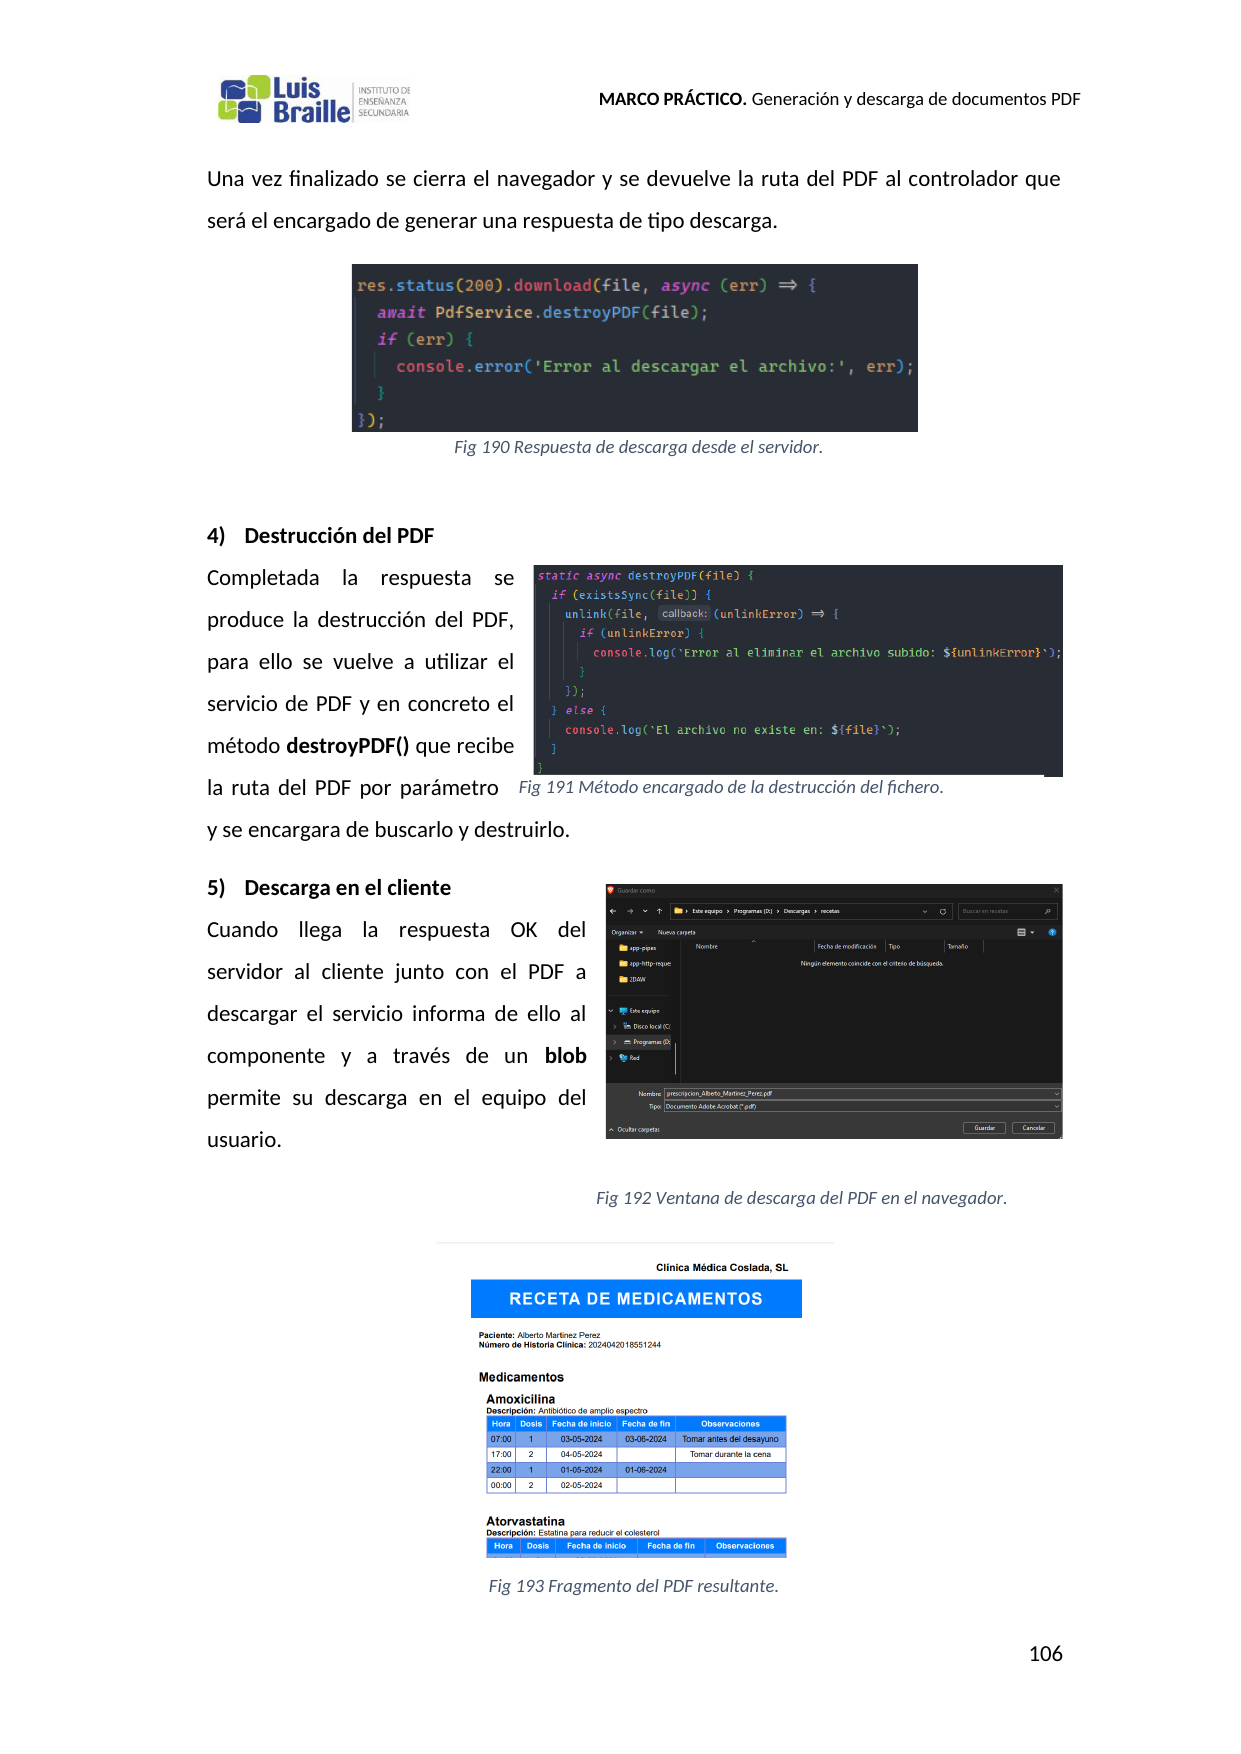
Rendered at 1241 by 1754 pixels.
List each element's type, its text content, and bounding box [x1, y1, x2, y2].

picture [605, 884, 1063, 1139]
picture [436, 1242, 834, 1558]
list Descarga en el cliente [207, 873, 1063, 901]
picture [351, 264, 918, 432]
list Destrucción del PDF [207, 521, 1063, 549]
text Fig 193 Fragmento del PDF resultante. [207, 1574, 1063, 1597]
text Una vez finalizado se cierra el navegador y se devuelve la ruta del PDF al controlador que será el encargado de generar una respuesta de tipo descarga. [207, 164, 1063, 234]
picture [533, 565, 1063, 777]
